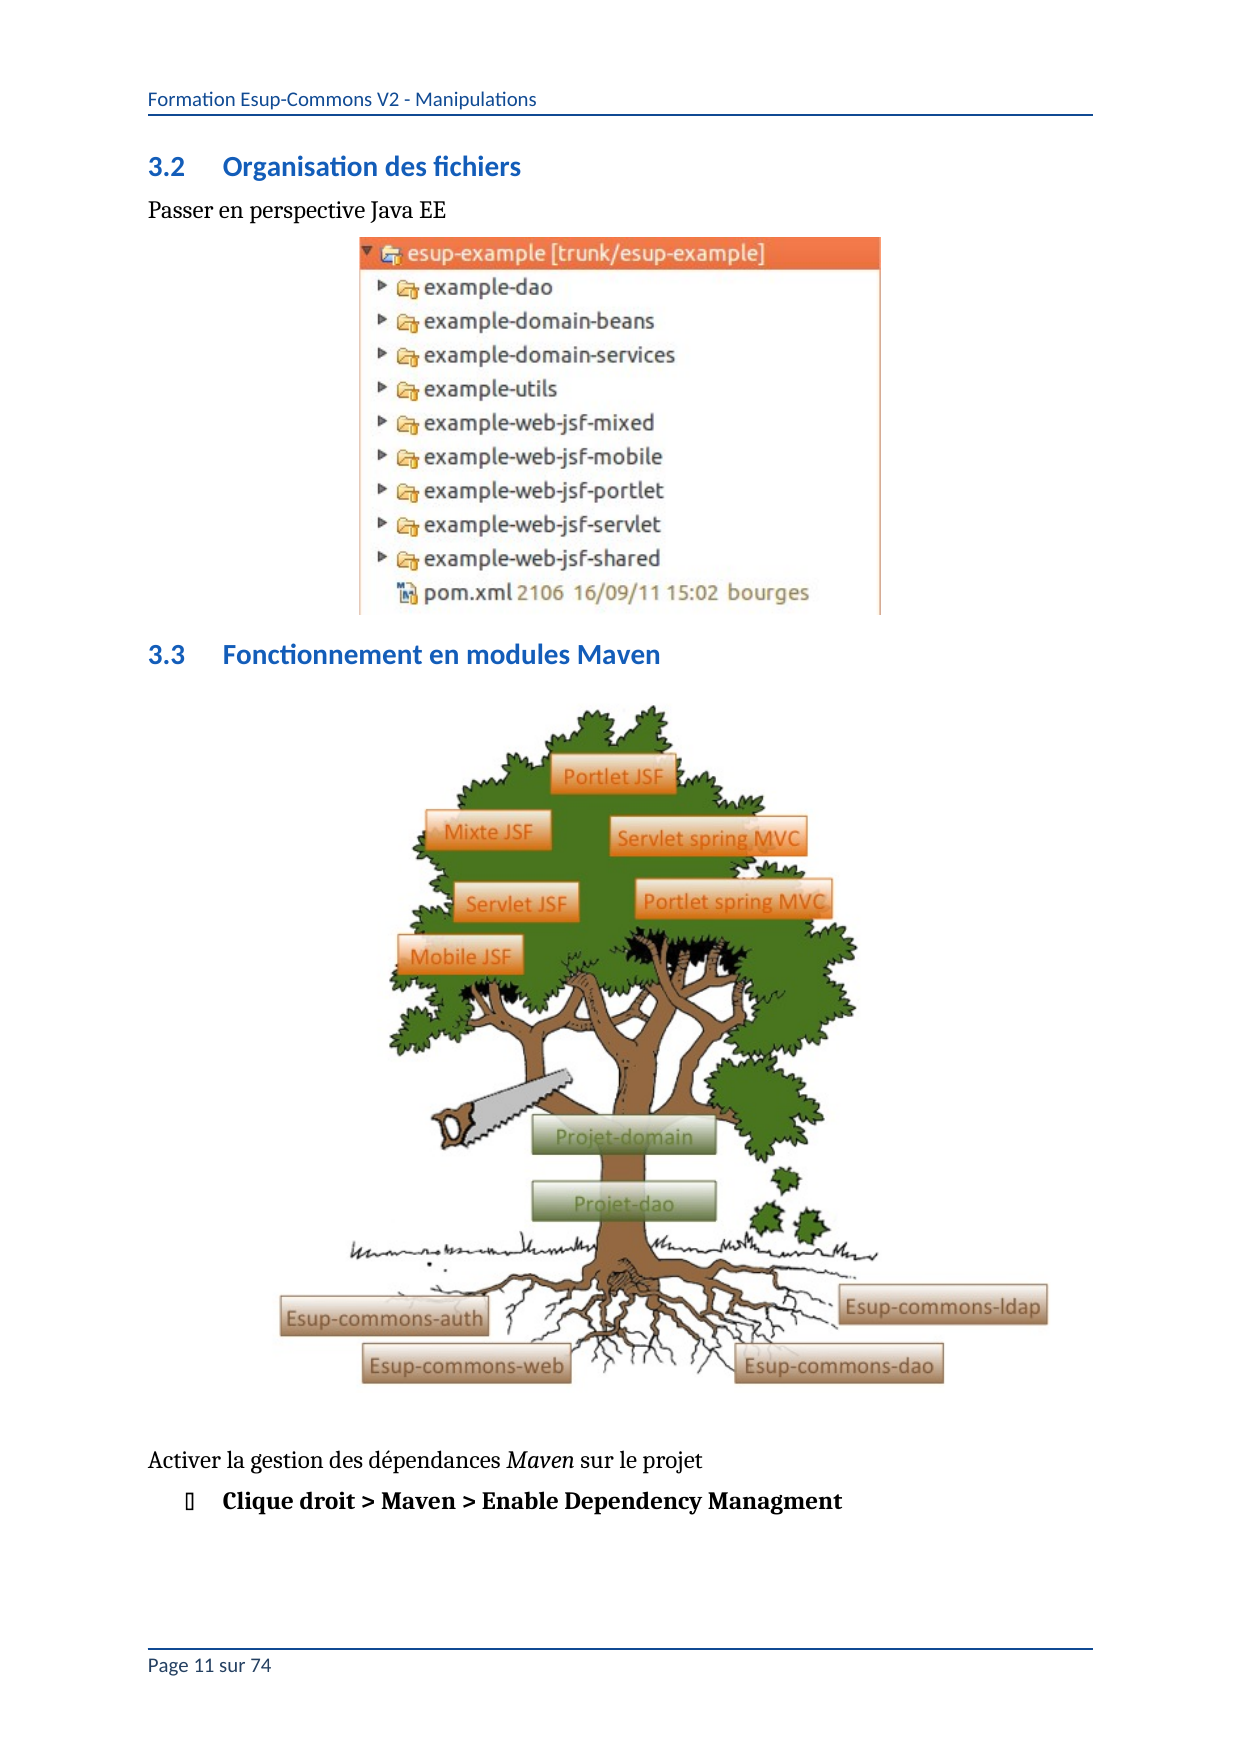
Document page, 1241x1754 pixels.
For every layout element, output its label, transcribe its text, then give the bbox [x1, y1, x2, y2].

subtitle Organisation des fichiers [148, 148, 1093, 183]
text Activer la gestion des dépendances Maven sur le projet [148, 1446, 1093, 1475]
subtitle Fonctionnement en modules Maven [148, 636, 1093, 671]
list Clique droit > Maven > Enable Dependency Managment [185, 1487, 1093, 1516]
picture [359, 237, 881, 615]
text Passer en perspective Java EE [148, 196, 1093, 224]
picture [147, 683, 1091, 1393]
